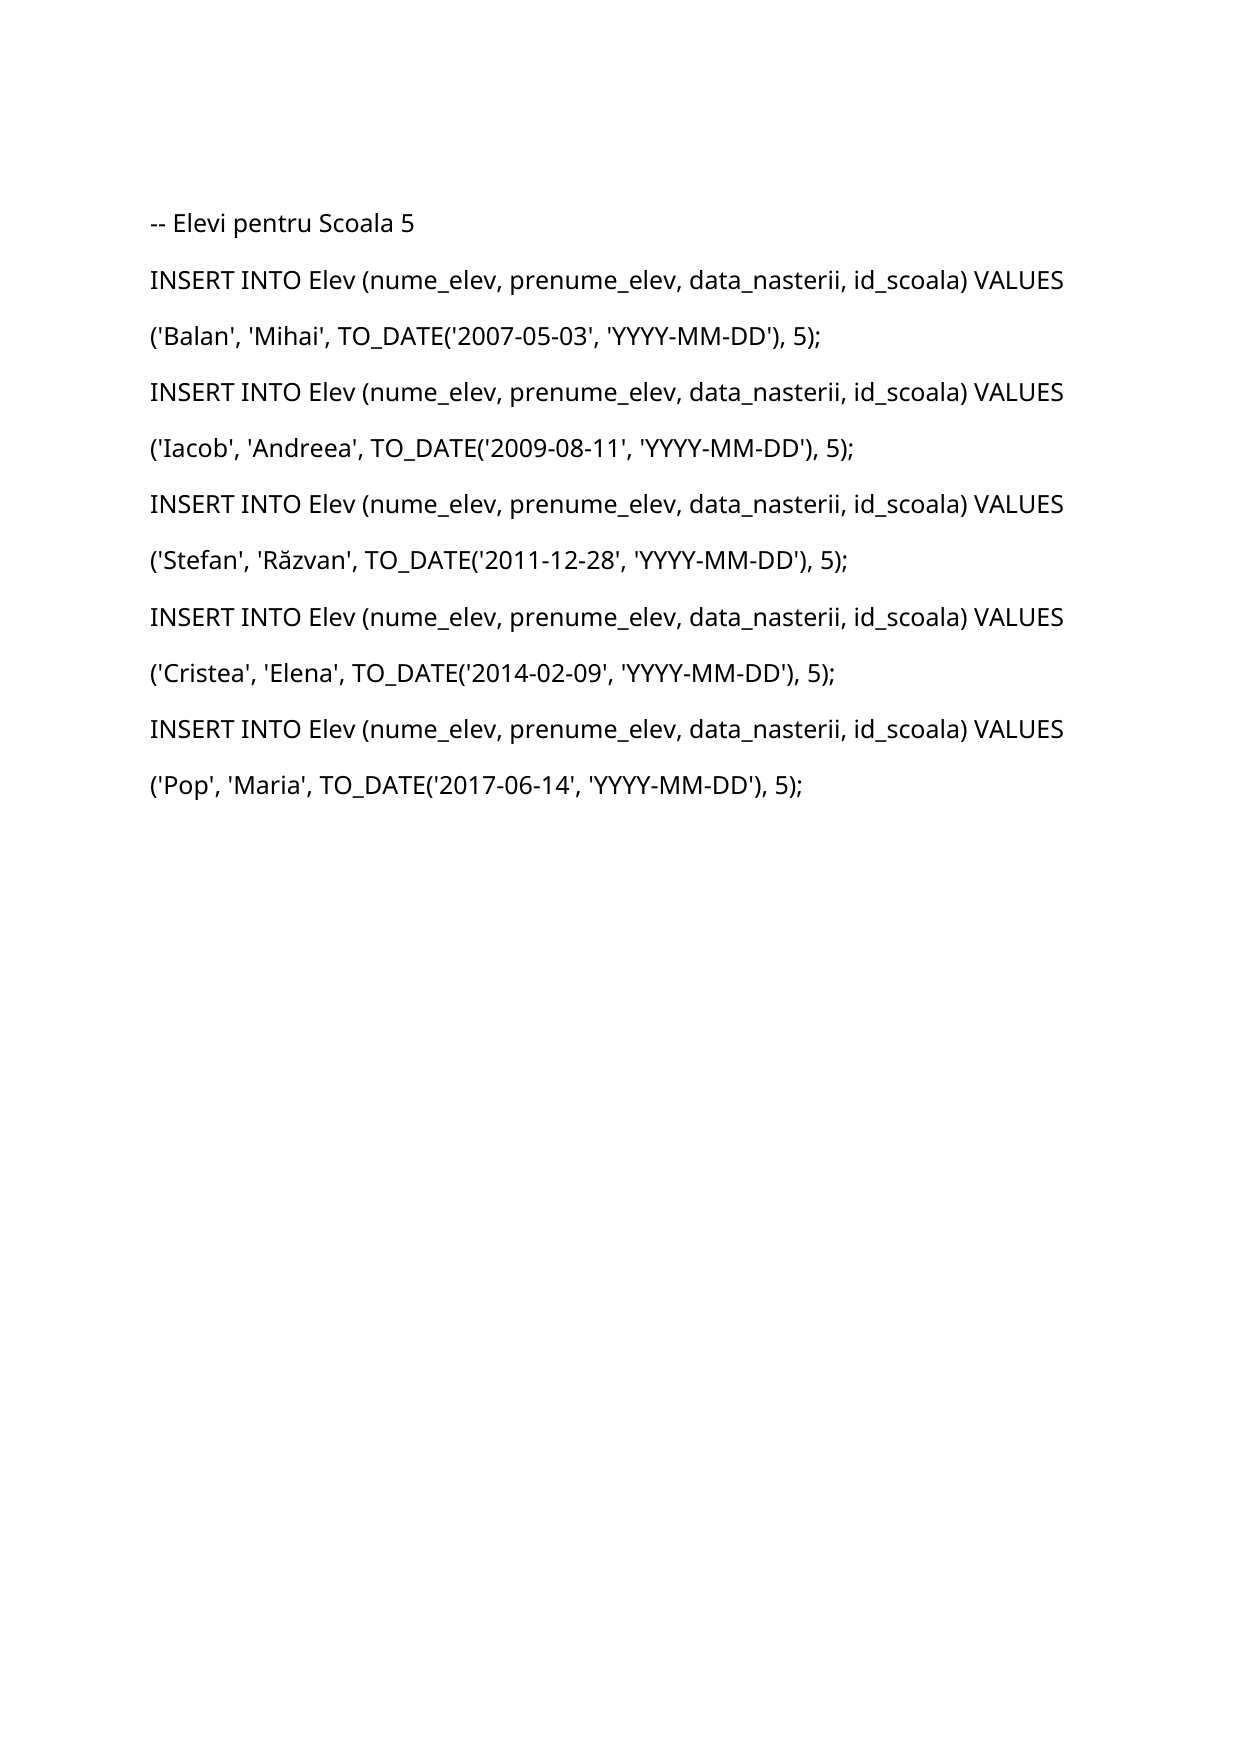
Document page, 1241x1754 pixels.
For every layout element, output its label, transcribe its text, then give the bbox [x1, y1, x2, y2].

text INSERT INTO Elev (nume_elev, prenume_elev, data_nasterii, id_scoala) VALUES [150, 374, 1090, 409]
text -- Elevi pentru Scoala 5 [150, 206, 1090, 240]
text ('Stefan', 'Răzvan', TO_DATE('2011-12-28', 'YYYY-MM-DD'), 5); [150, 543, 1090, 577]
text ('Balan', 'Mihai', TO_DATE('2007-05-03', 'YYYY-MM-DD'), 5); [150, 318, 1090, 352]
text INSERT INTO Elev (nume_elev, prenume_elev, data_nasterii, id_scoala) VALUES [150, 711, 1090, 746]
text ('Cristea', 'Elena', TO_DATE('2014-02-09', 'YYYY-MM-DD'), 5); [150, 655, 1090, 689]
text INSERT INTO Elev (nume_elev, prenume_elev, data_nasterii, id_scoala) VALUES [150, 599, 1090, 633]
text ('Pop', 'Maria', TO_DATE('2017-06-14', 'YYYY-MM-DD'), 5); [150, 768, 1090, 802]
text ('Iacob', 'Andreea', TO_DATE('2009-08-11', 'YYYY-MM-DD'), 5); [150, 431, 1090, 465]
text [150, 262, 1090, 296]
text INSERT INTO Elev (nume_elev, prenume_elev, data_nasterii, id_scoala) VALUES [150, 487, 1090, 521]
